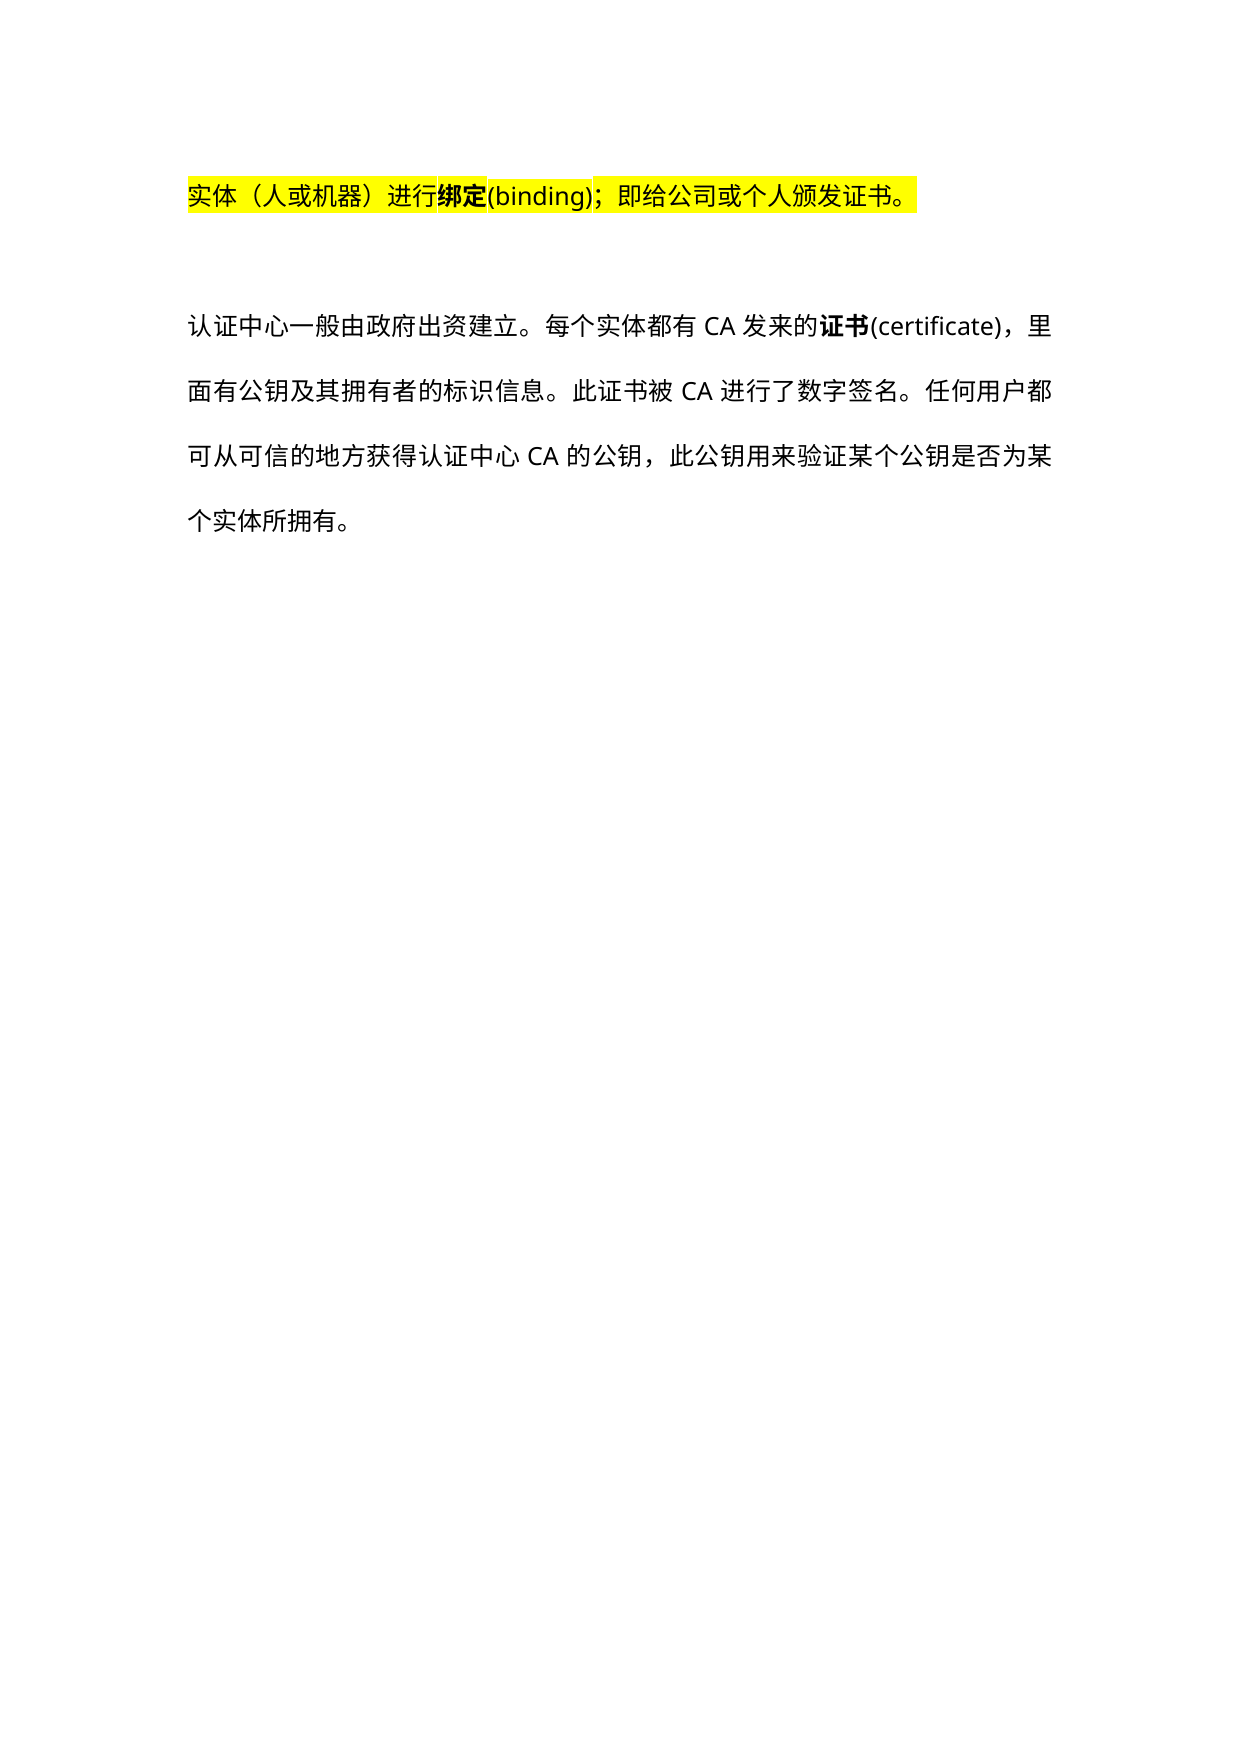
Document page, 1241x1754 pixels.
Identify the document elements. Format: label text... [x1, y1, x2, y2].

text 认证中心一般由政府出资建立。每个实体都有CA 发来的证书(certificate)，里面有公钥及其拥有者的标识信息。此证书被 CA 进行了数字签名。任何用户都可从可信的地方获得认证中心 CA 的公钥，此公钥用来验证某个公钥是否为某个实体所拥有。 [187, 292, 1053, 552]
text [187, 162, 1053, 227]
